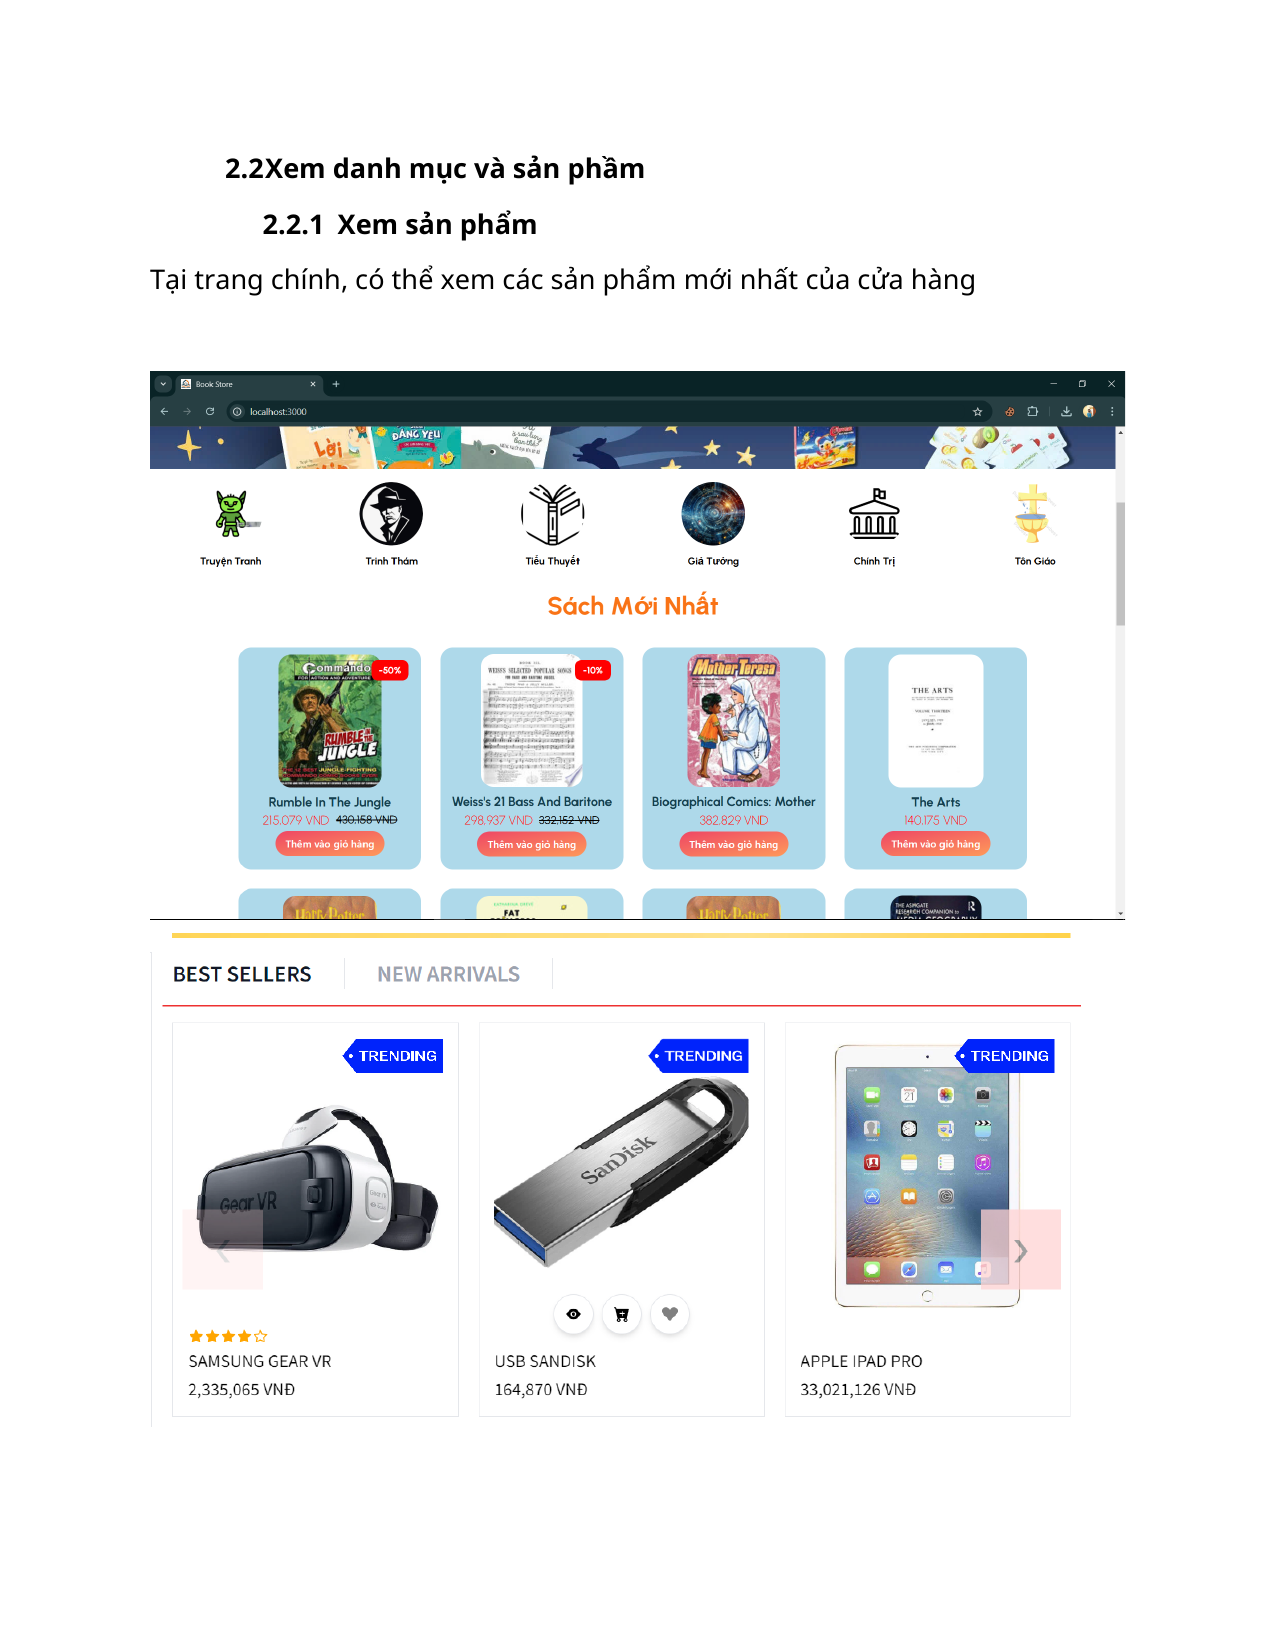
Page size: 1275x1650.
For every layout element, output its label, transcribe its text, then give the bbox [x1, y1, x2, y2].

list Xem danh mục và sản phầm [225, 150, 1125, 187]
picture [150, 933, 1091, 1427]
list Tại trang chính, có thể xem các sản phẩm mới nhất của cửa hàng [150, 261, 1125, 297]
list Xem sản phẩm [262, 205, 1125, 242]
picture [150, 371, 1125, 920]
